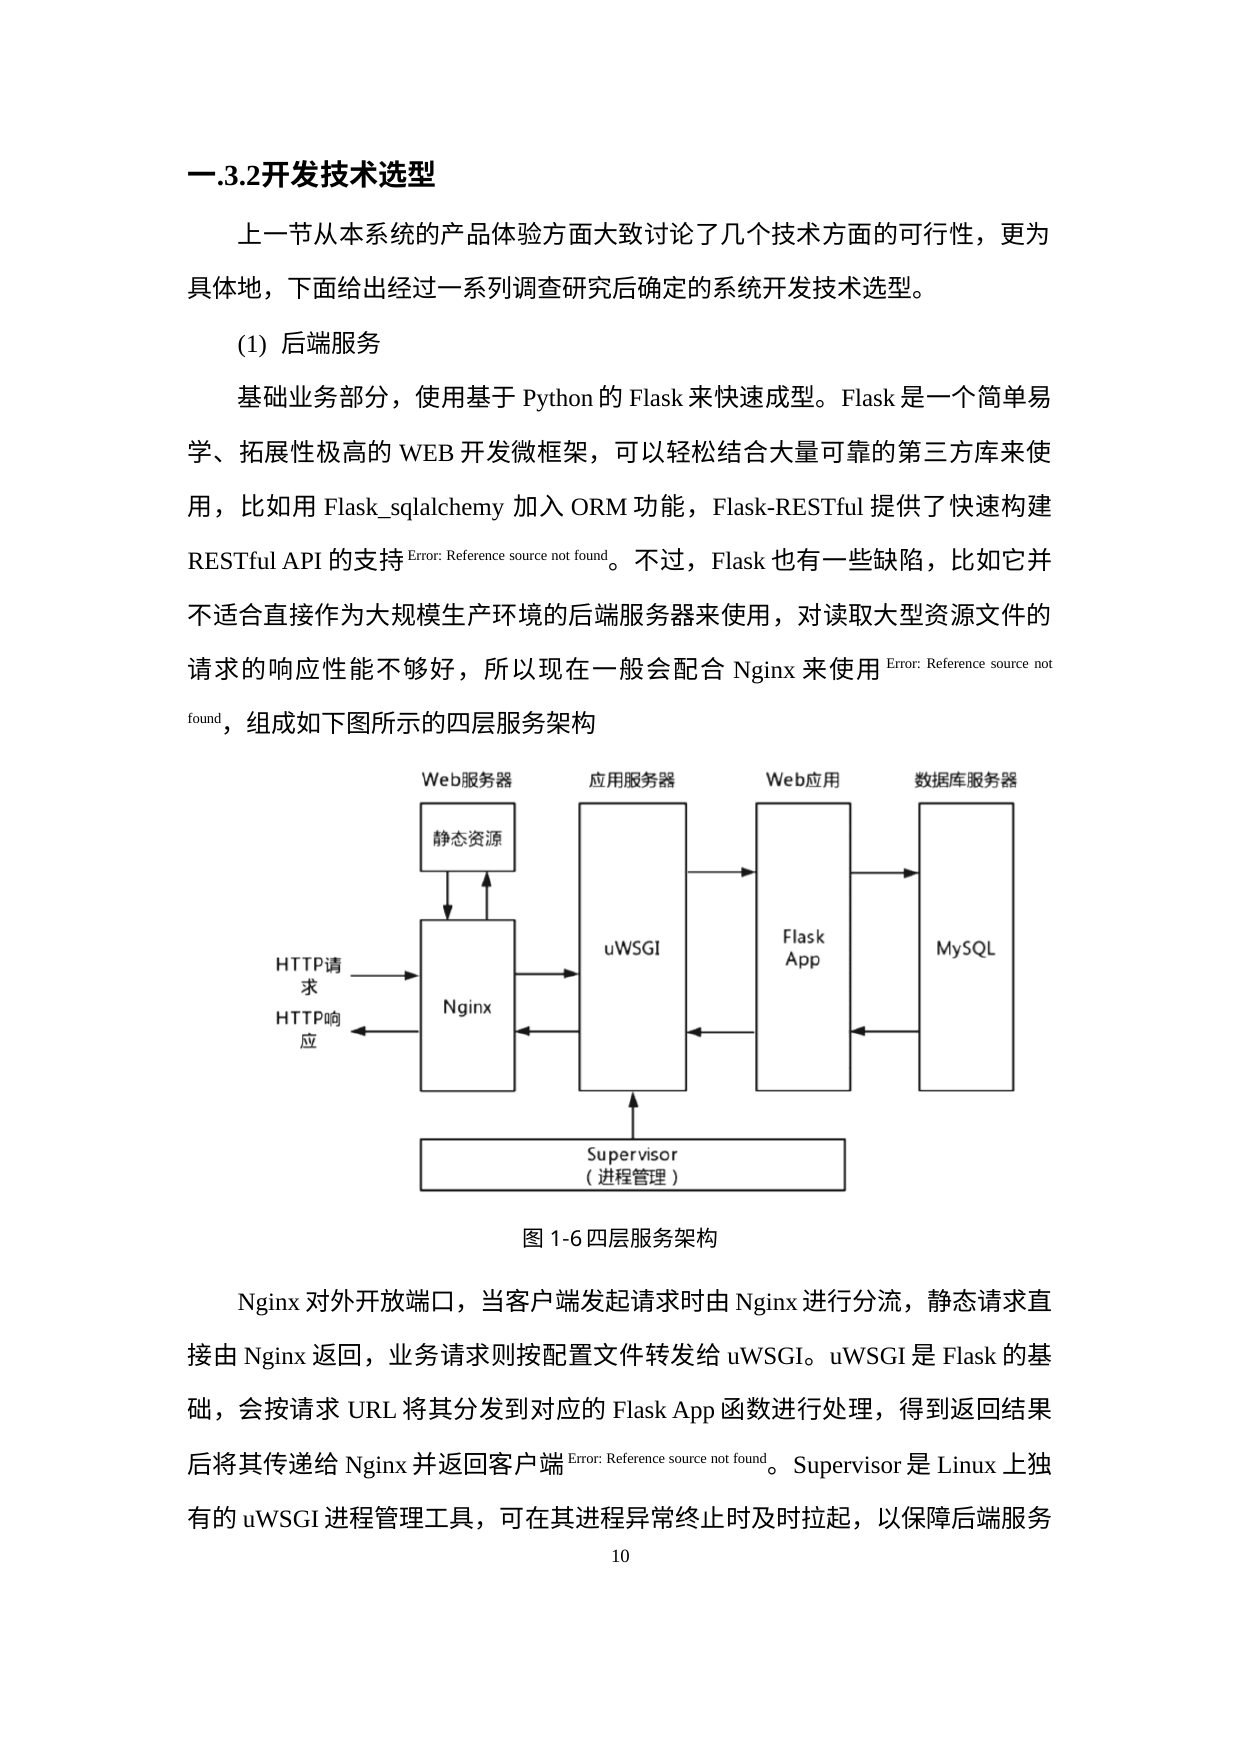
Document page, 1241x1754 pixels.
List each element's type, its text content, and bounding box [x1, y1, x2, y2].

text 上一节从本系统的产品体验方面大致讨论了几个技术方面的可行性，更为具体地，下面给出经过一系列调查研究后确定的系统开发技术选型。 [187, 214, 1053, 305]
subtitle 开发技术选型 [187, 151, 1053, 193]
list 后端服务 [237, 323, 1053, 359]
picture [265, 758, 1025, 1195]
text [187, 1281, 1053, 1535]
